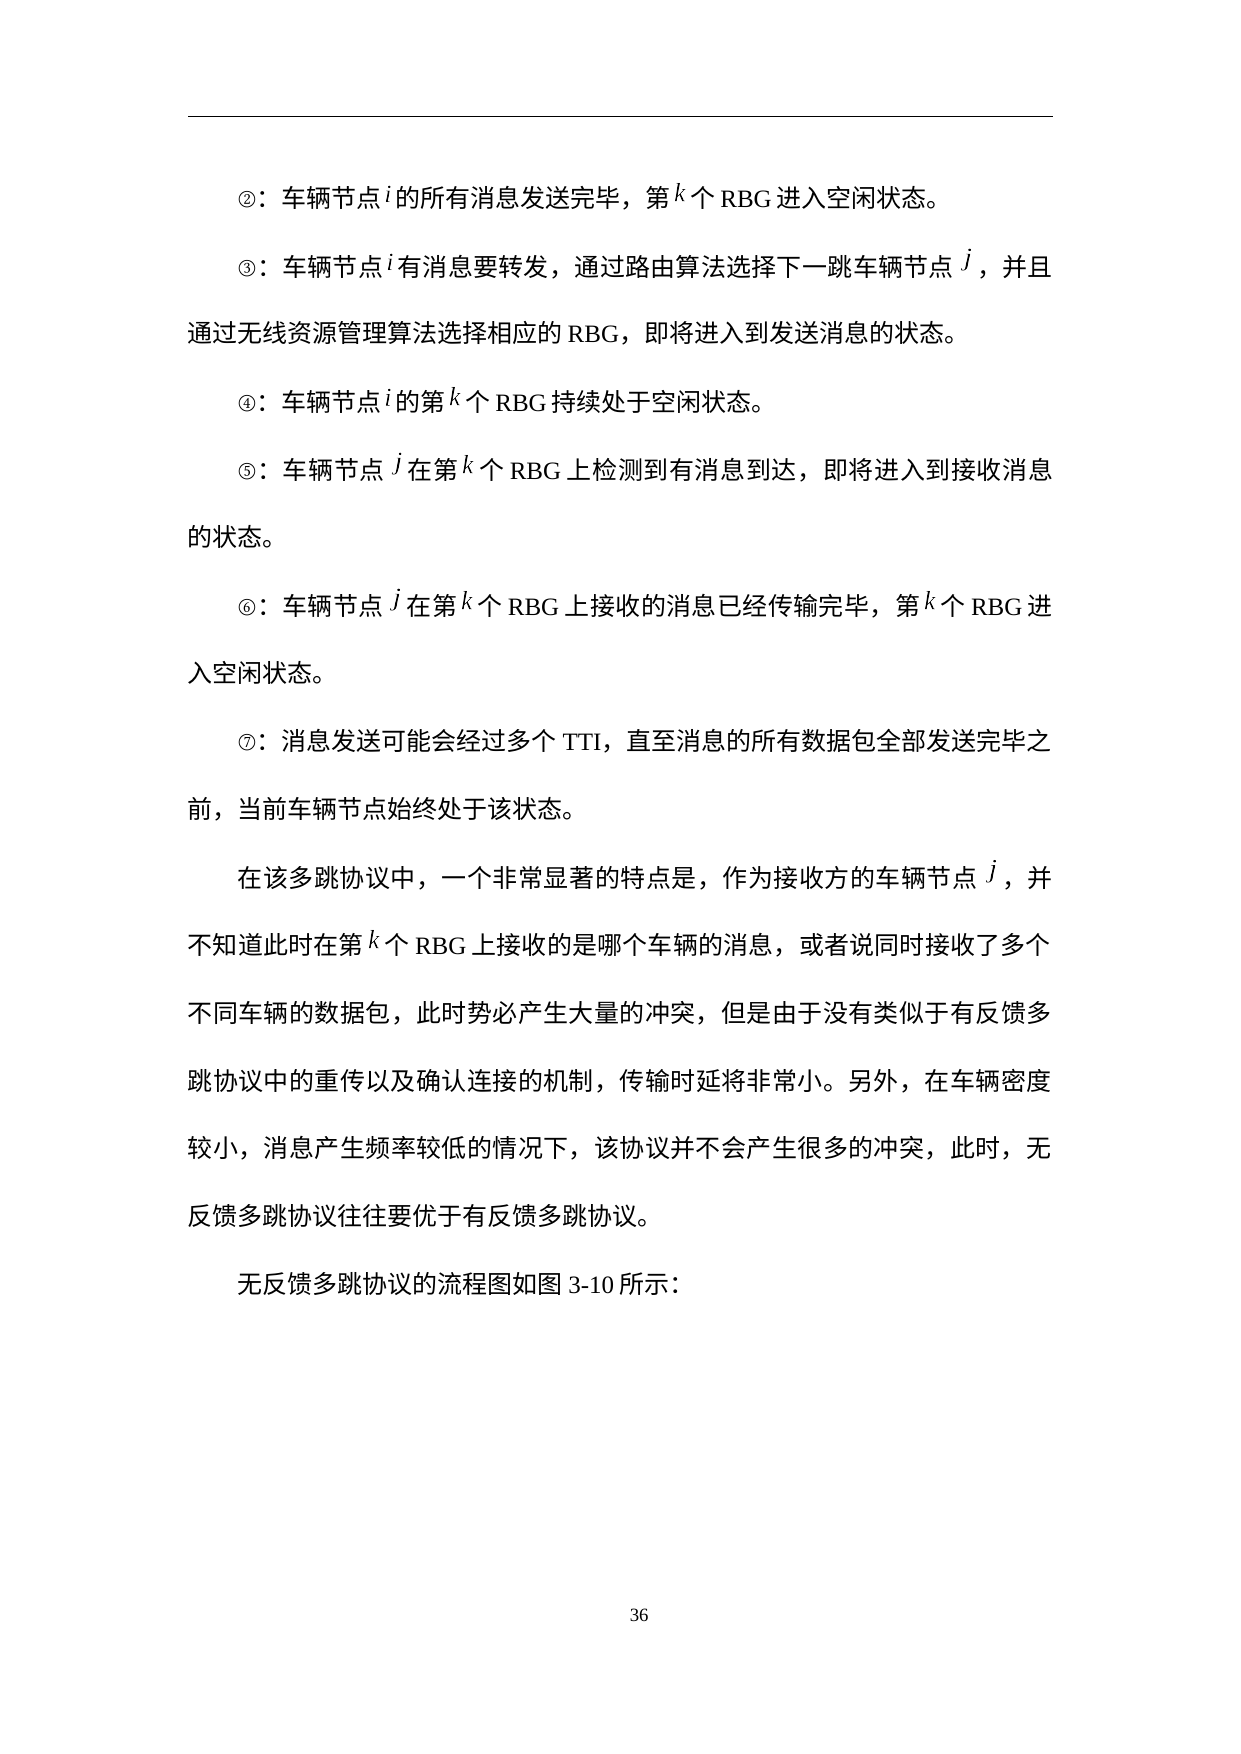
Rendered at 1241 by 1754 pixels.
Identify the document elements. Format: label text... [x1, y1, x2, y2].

text ⑤：车辆节点在第个RBG上检测到有消息到达，即将进入到接收消息的状态。 [187, 434, 1053, 570]
text ⑦：消息发送可能会经过多个TTI，直至消息的所有数据包全部发送完毕之前，当前车辆节点始终处于该状态。 [187, 706, 1053, 841]
text ③：车辆节点有消息要转发，通过路由算法选择下一跳车辆节点，并且通过无线资源管理算法选择相应的RBG，即将进入到发送消息的状态。 [187, 230, 1053, 366]
text 在该多跳协议中，一个非常显著的特点是，作为接收方的车辆节点，并不知道此时在第个RBG上接收的是哪个车辆的消息，或者说同时接收了多个不同车辆的数据包，此时势必产生大量的冲突，但是由于没有类似于有反馈多跳协议中的重传以及确认连接的机制，传输时延将非常小。另外，在车辆密度较小，消息产生频率较低的情况下，该协议并不会产生很多的冲突，此时，无反馈多跳协议往往要优于有反馈多跳协议。 [187, 841, 1053, 1249]
text ④：车辆节点的第个RBG持续处于空闲状态。 [187, 366, 1053, 434]
text ②：车辆节点的所有消息发送完毕，第个RBG进入空闲状态。 [187, 162, 1053, 230]
text ⑥：车辆节点在第个RBG上接收的消息已经传输完毕，第个RBG进入空闲状态。 [187, 570, 1053, 706]
text 无反馈多跳协议的流程图如图 3-10所示： [187, 1249, 1053, 1317]
